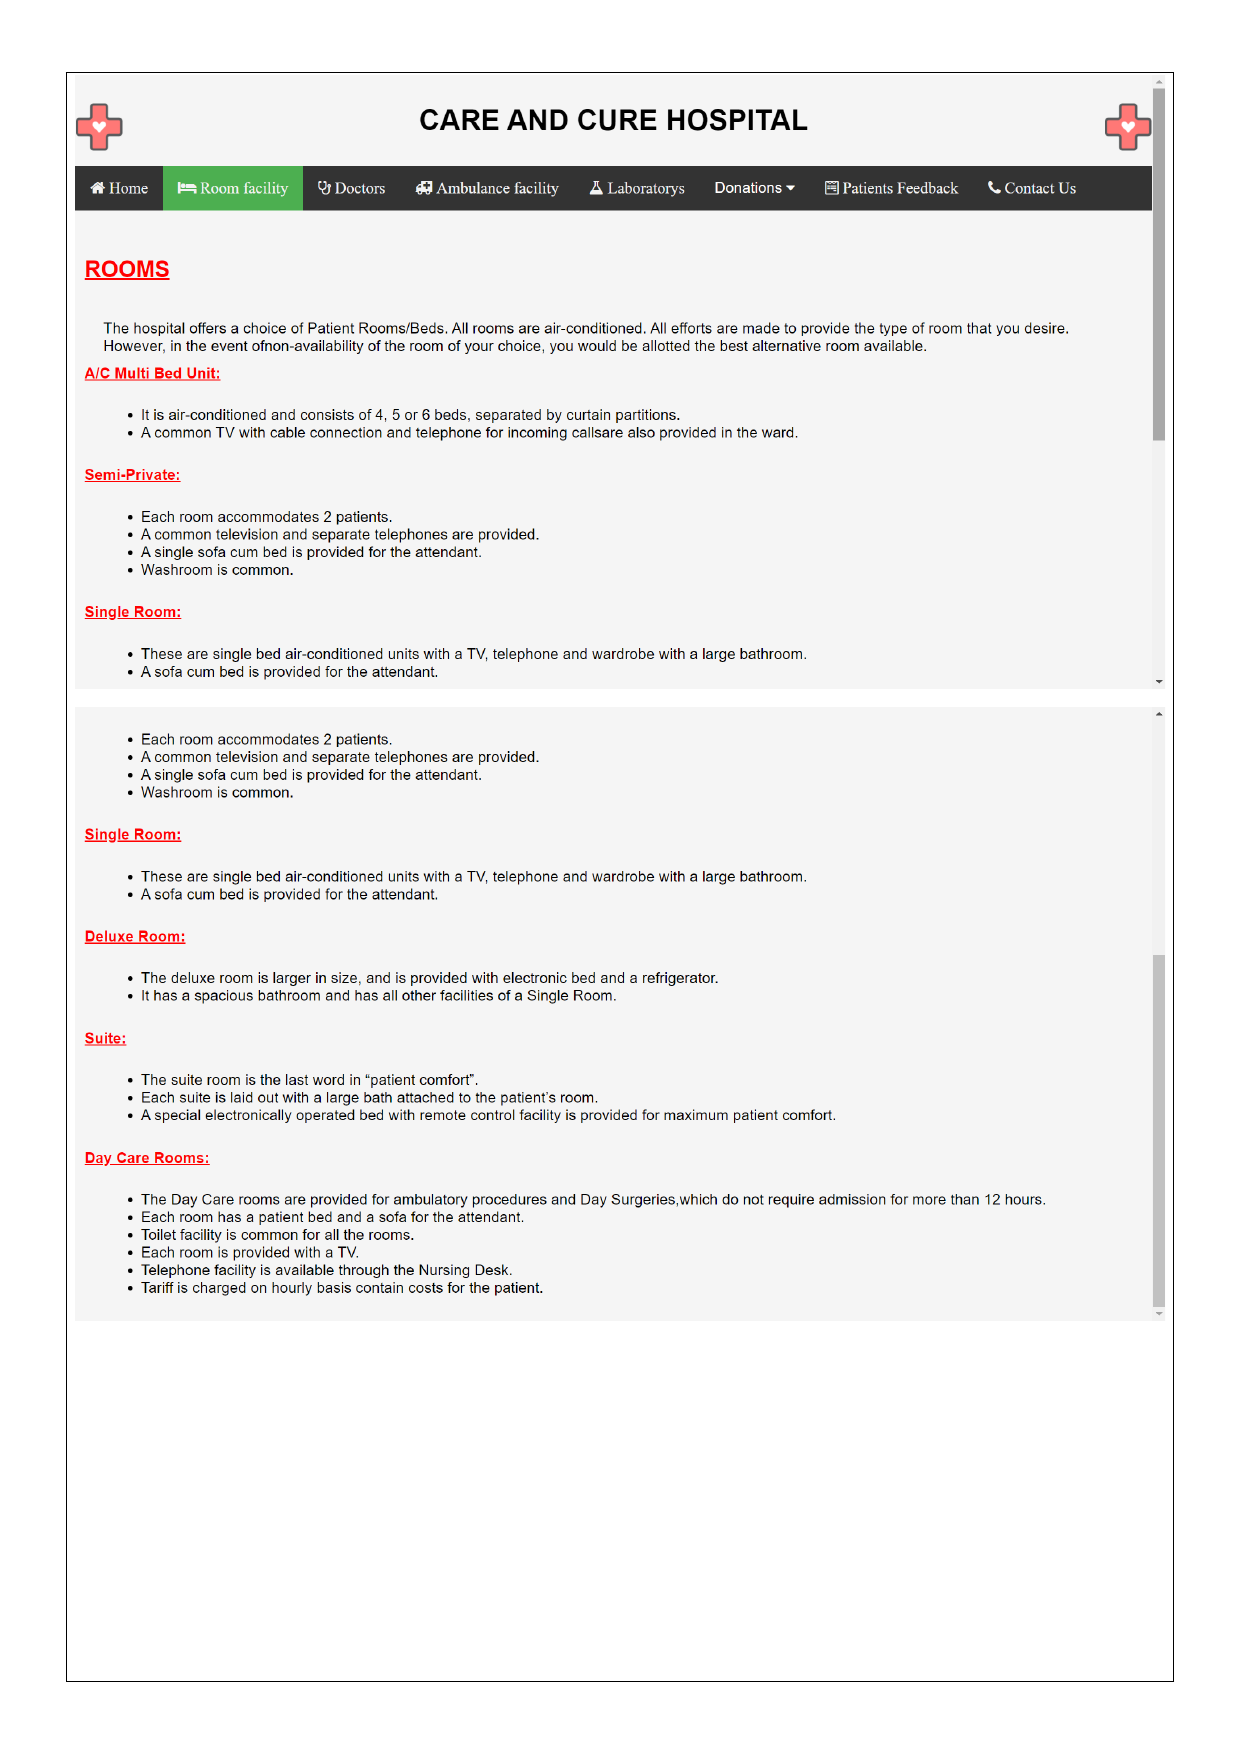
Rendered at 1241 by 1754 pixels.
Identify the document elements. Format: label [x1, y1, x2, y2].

picture [75, 707, 1166, 1321]
picture [75, 75, 1166, 689]
